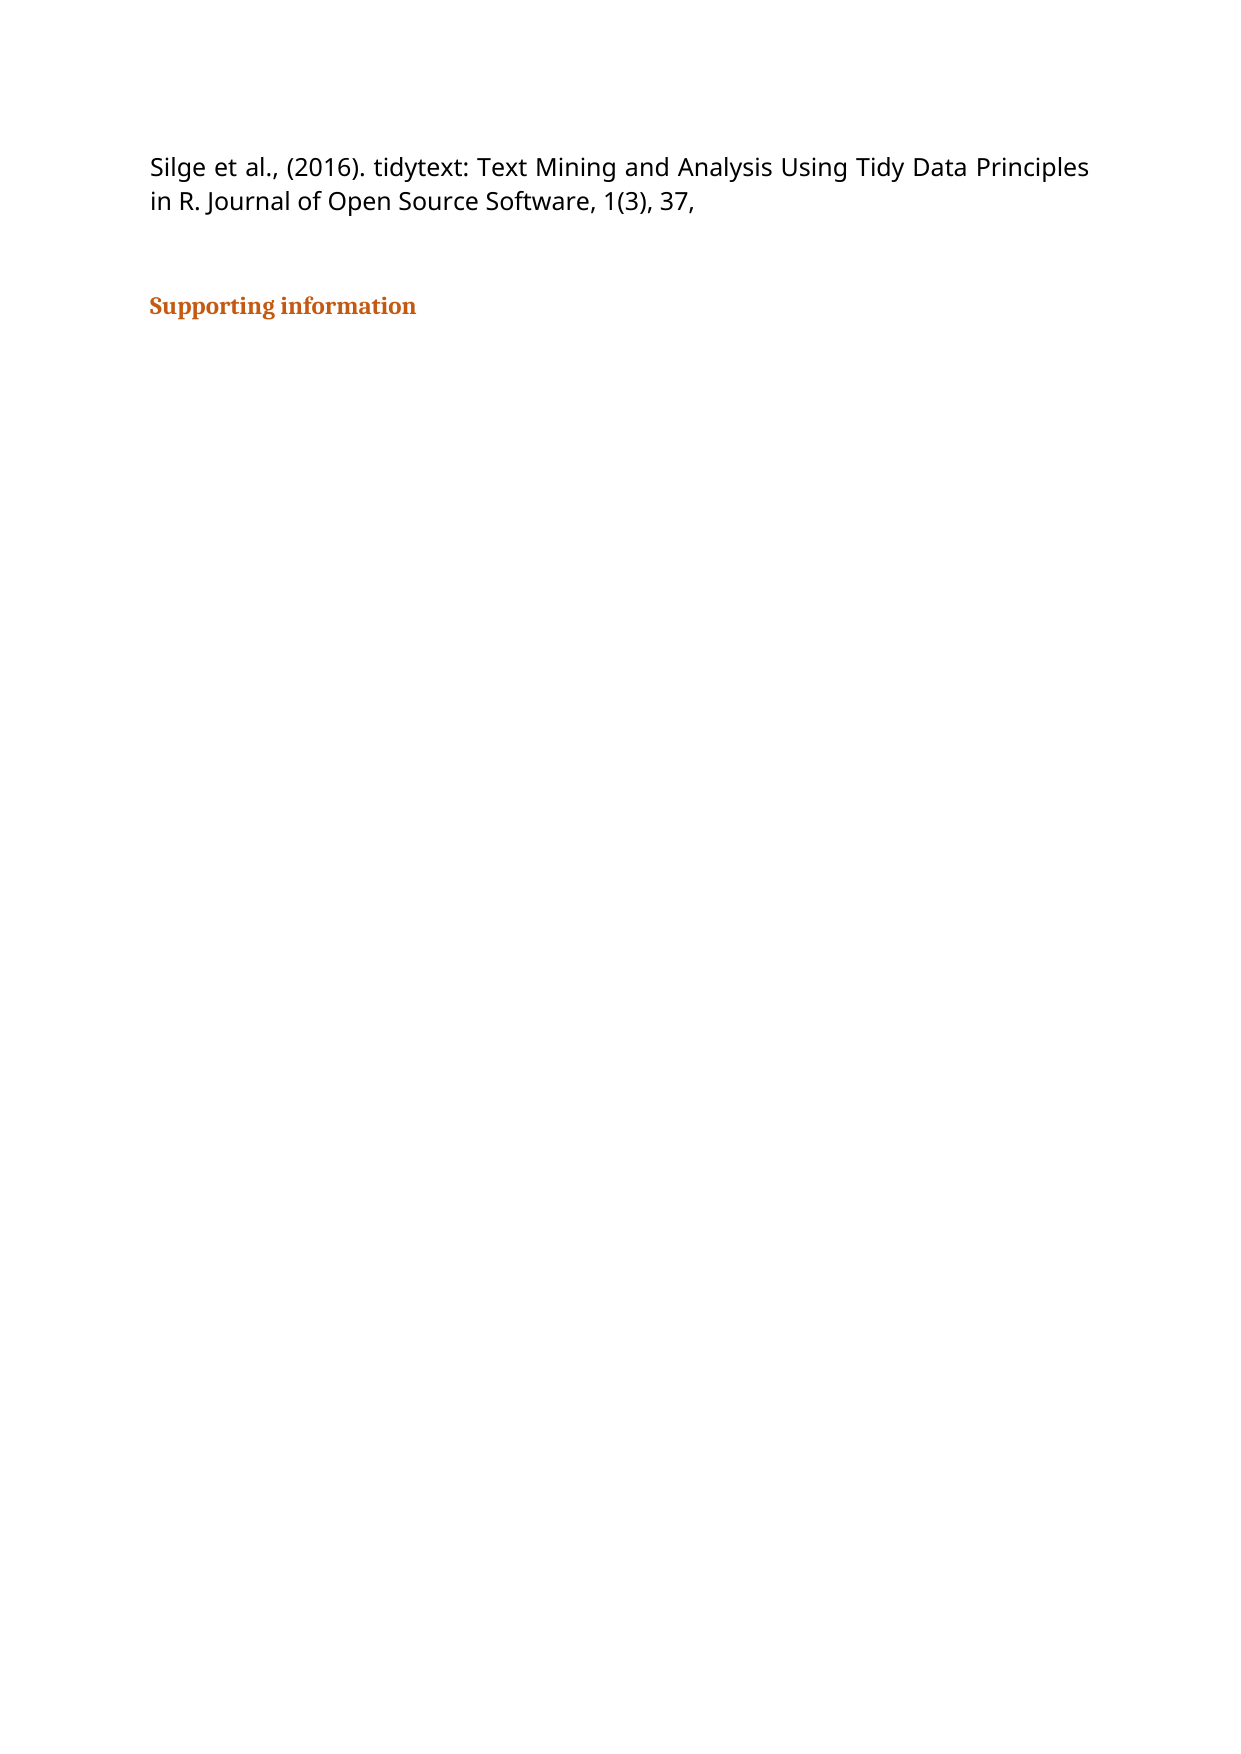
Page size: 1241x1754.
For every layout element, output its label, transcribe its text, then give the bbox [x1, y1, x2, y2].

text Silge et al., (2016). tidytext: Text Mining and Analysis Using Tidy Data Principles in R. Journal of Open Source Software, 1(3), 37, [150, 150, 1090, 218]
text Supporting information [150, 292, 1090, 321]
